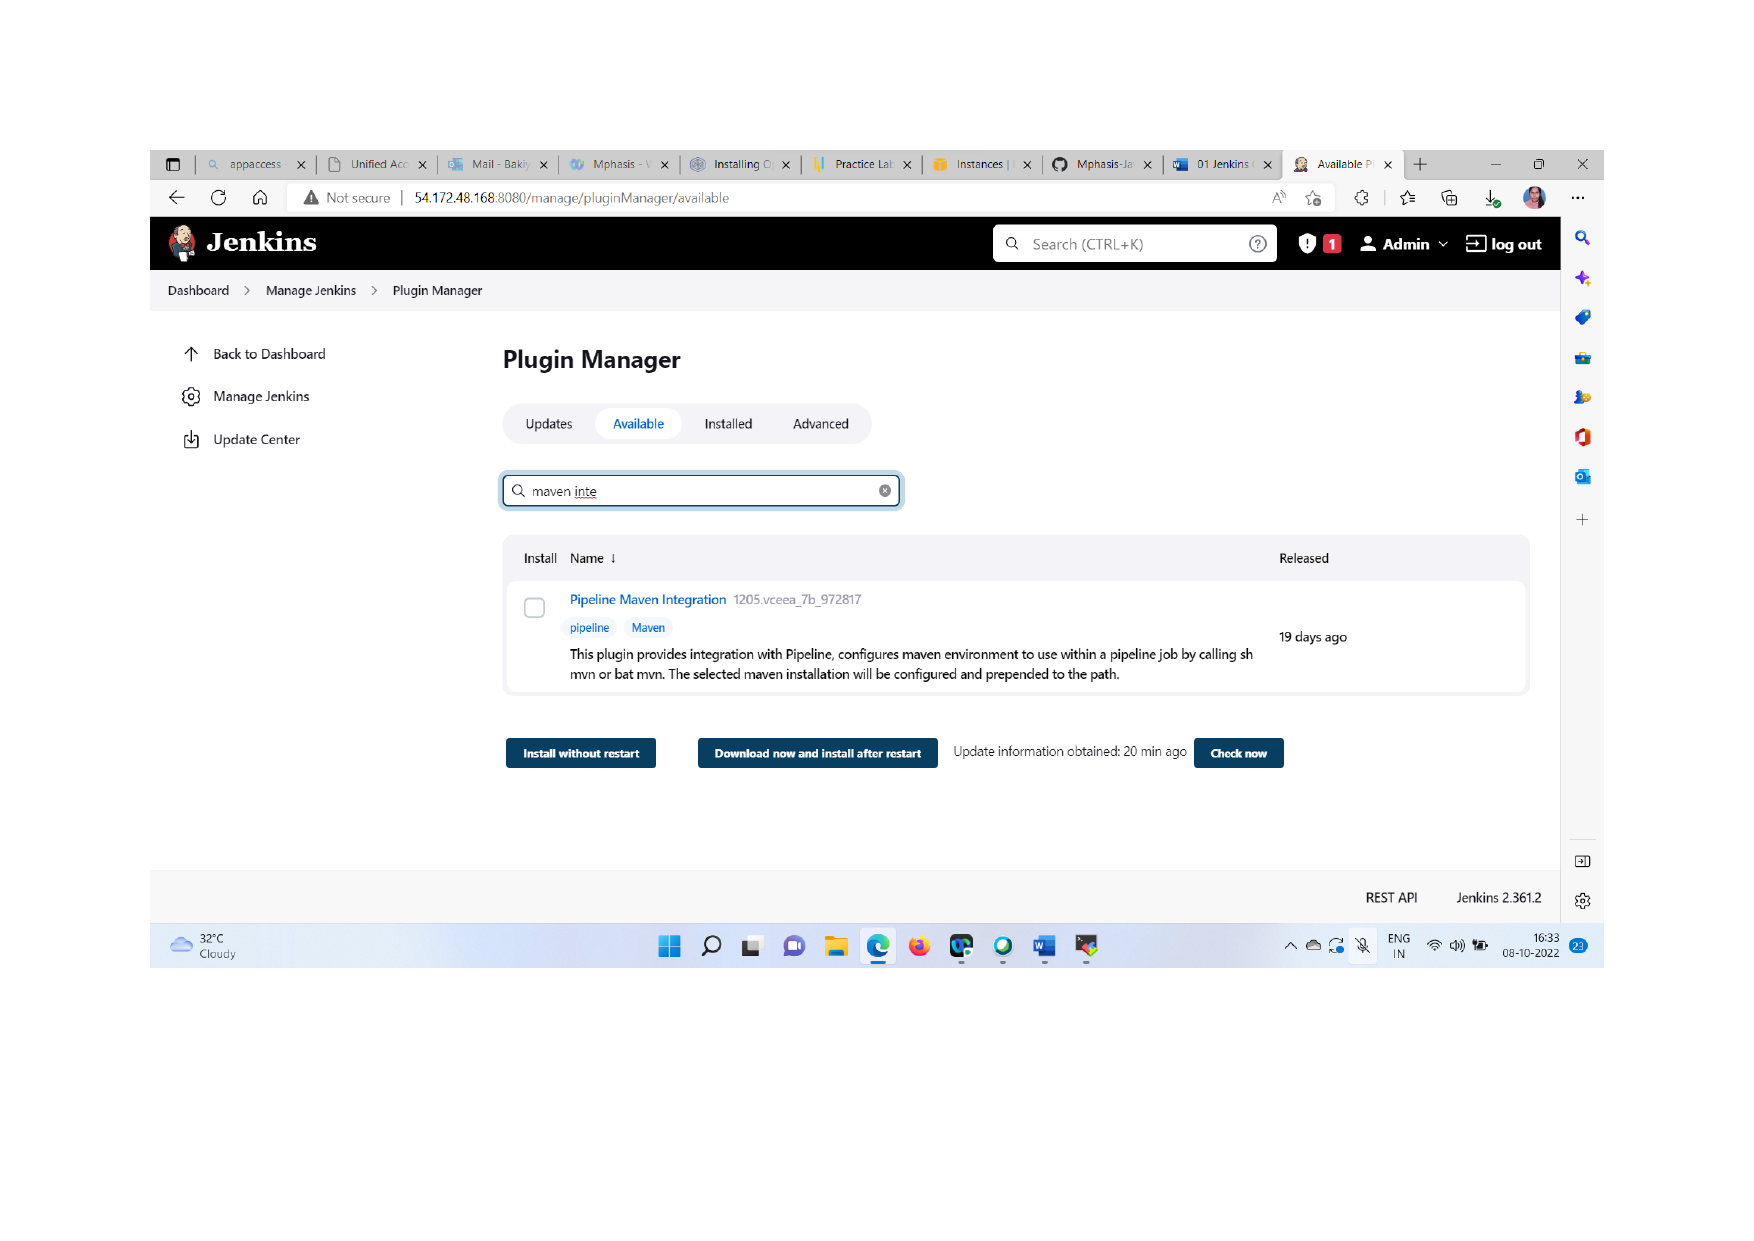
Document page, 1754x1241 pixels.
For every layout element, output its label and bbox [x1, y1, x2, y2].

picture [150, 150, 1604, 968]
